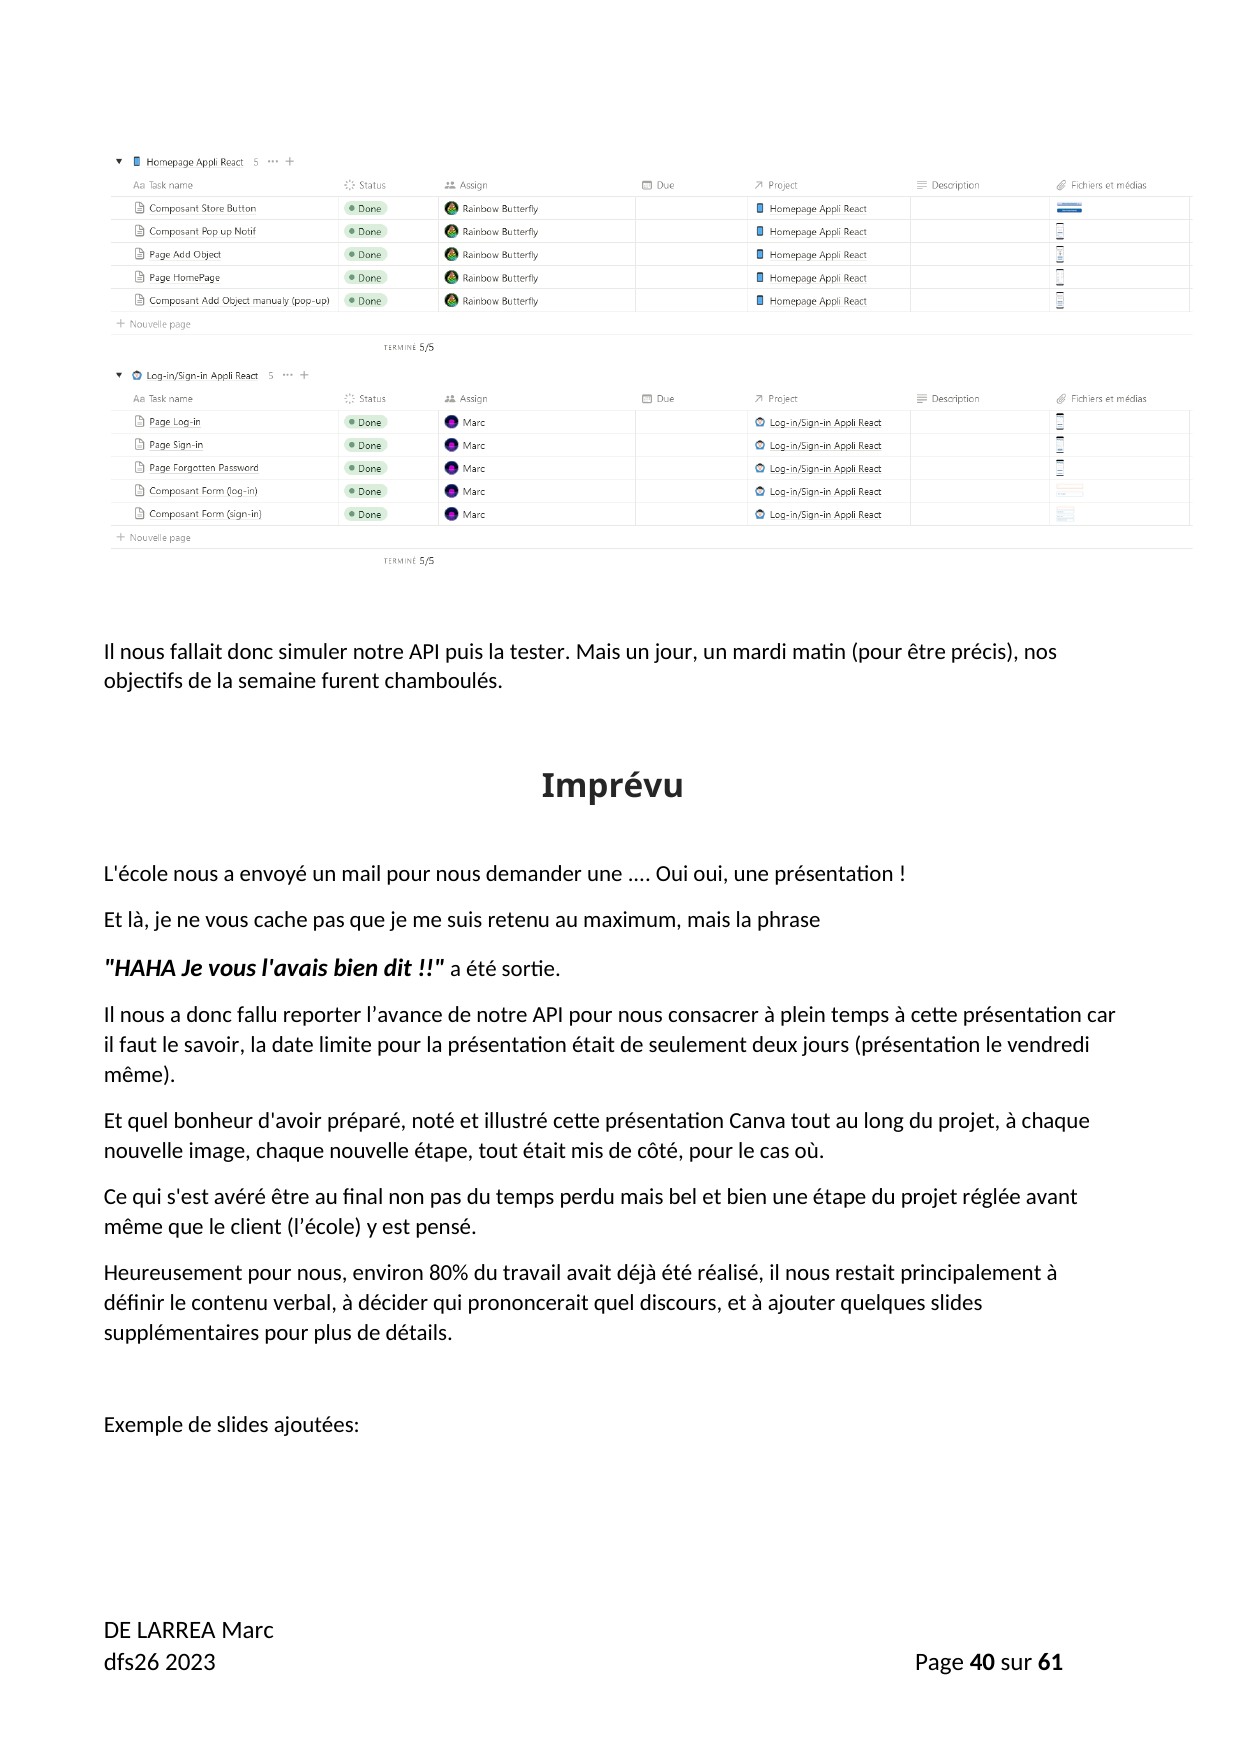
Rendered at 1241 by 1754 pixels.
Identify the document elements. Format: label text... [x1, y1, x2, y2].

text Heureusement pour nous, environ 80% du travail avait déjà été réalisé, il nous restait principalement à définir le contenu verbal, à décider qui prononcerait quel discours, et à ajouter quelques slides supplémentaires pour plus de détails. [103, 1258, 1122, 1346]
text Ce qui s'est avéré être au final non pas du temps perdu mais bel et bien une étape du projet réglée avant même que le client (l’école) y est pensé. [103, 1182, 1122, 1240]
picture [103, 147, 1193, 570]
text "HAHA Je vous l'avais bien dit !!" a été sortie. [103, 952, 1122, 982]
text L'école nous a envoyé un mail pour nous demander une .... Oui oui, une présentation ! [103, 859, 1122, 887]
text Exemple de slides ajoutées: [103, 1411, 1122, 1438]
text Il nous a donc fallu reporter l’avance de notre API pour nous consacrer à plein temps à cette présentation car il faut le savoir, la date limite pour la présentation était de seulement deux jours (présentation le vendredi même). [103, 1001, 1122, 1088]
text Et là, je ne vous cache pas que je me suis retenu au maximum, mais la phrase [103, 905, 1122, 933]
text Et quel bonheur d'avoir préparé, noté et illustré cette présentation Canva tout au long du projet, à chaque nouvelle image, chaque nouvelle étape, tout était mis de côté, pour le cas où. [103, 1106, 1122, 1164]
text Il nous fallait donc simuler notre API puis la tester. Mais un jour, un mardi matin (pour être précis), nos objectifs de la semaine furent chamboulés. [103, 637, 1122, 694]
subtitle Imprévu [103, 762, 1122, 807]
